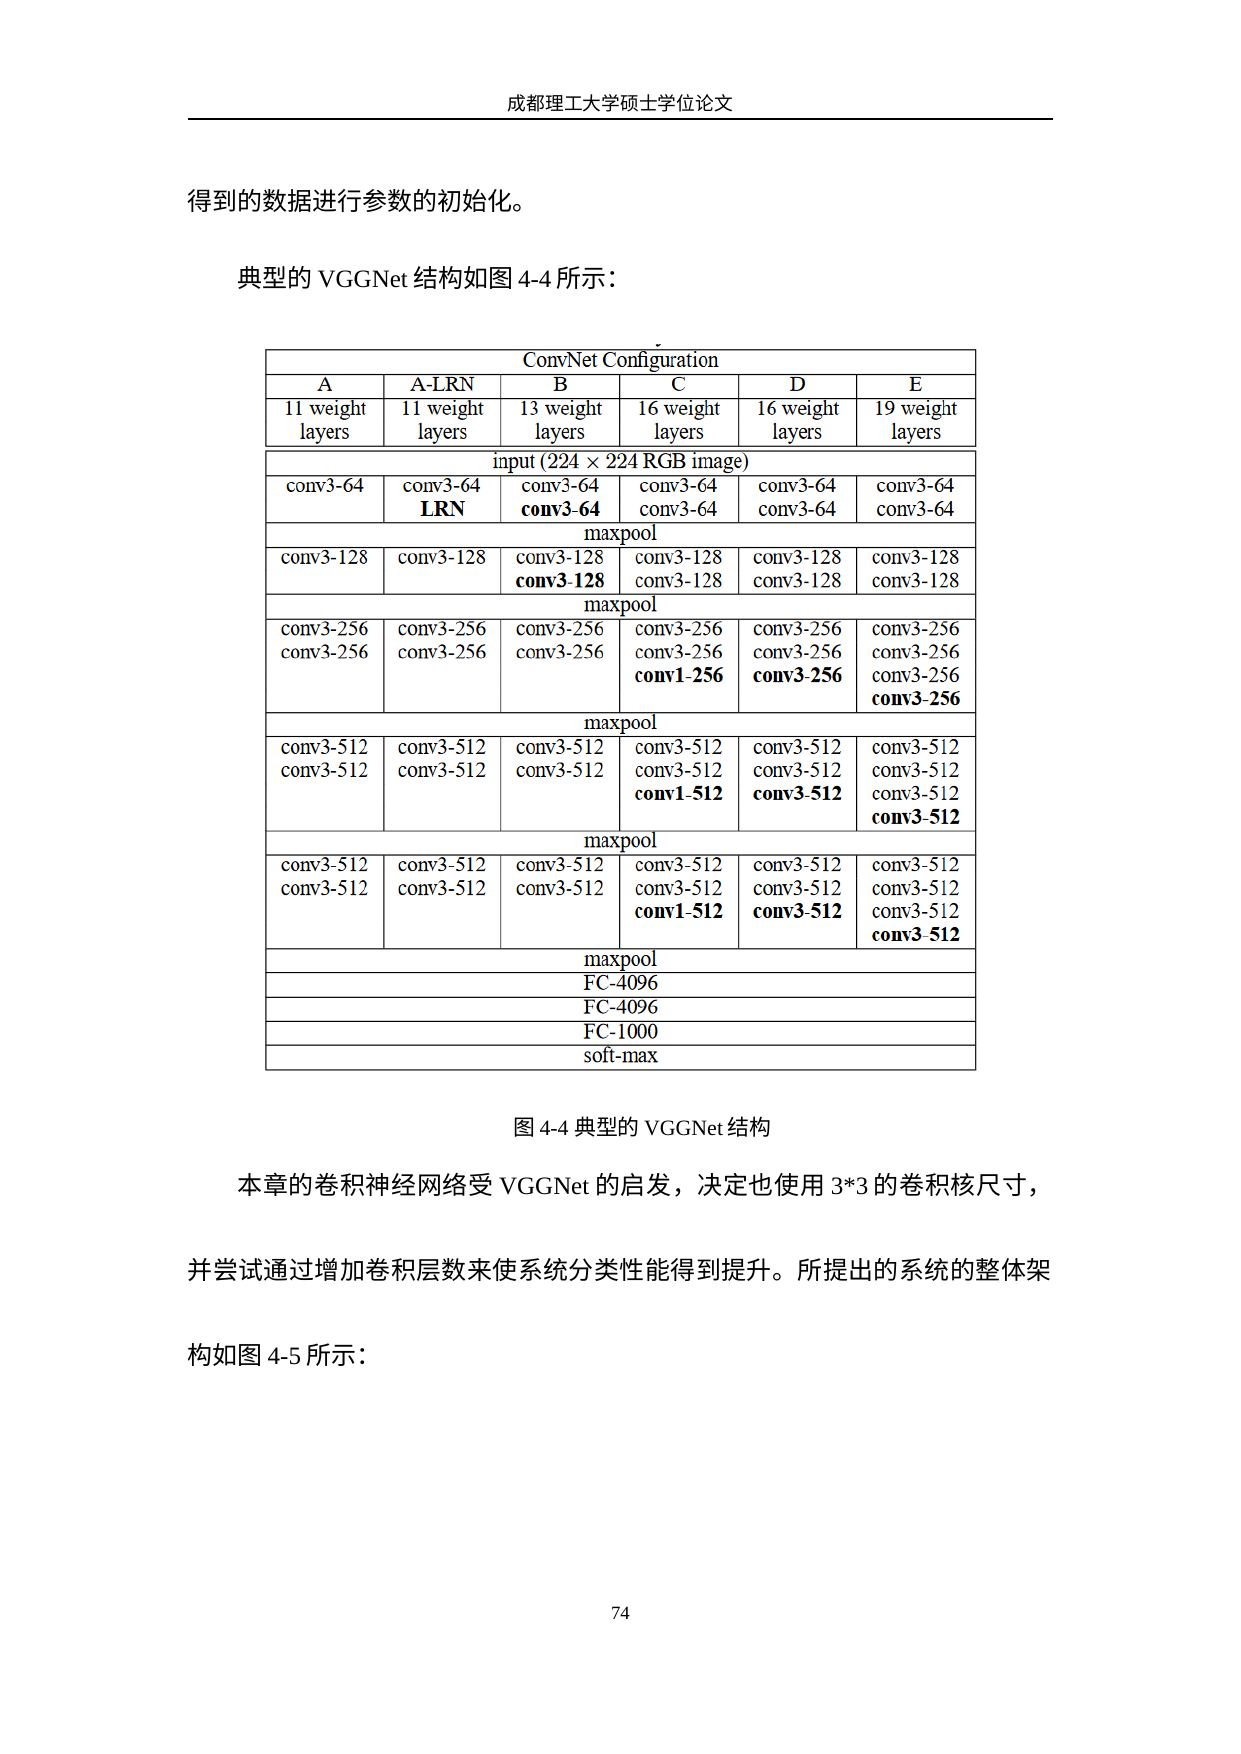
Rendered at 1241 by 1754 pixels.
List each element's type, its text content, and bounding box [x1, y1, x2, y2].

text 本章的卷积神经网络受VGGNet的启发，决定也使用3*3的卷积核尺寸，并尝试通过增加卷积层数来使系统分类性能得到提升。所提出的系统的整体架构如图4-5所示： [187, 1149, 1053, 1387]
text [187, 166, 1053, 233]
picture [262, 344, 978, 1076]
text 典型的VGGNet结构如图4-4所示： [187, 243, 1053, 311]
subtitle 图4-4 典型的VGGNet结构 [187, 1109, 1053, 1143]
